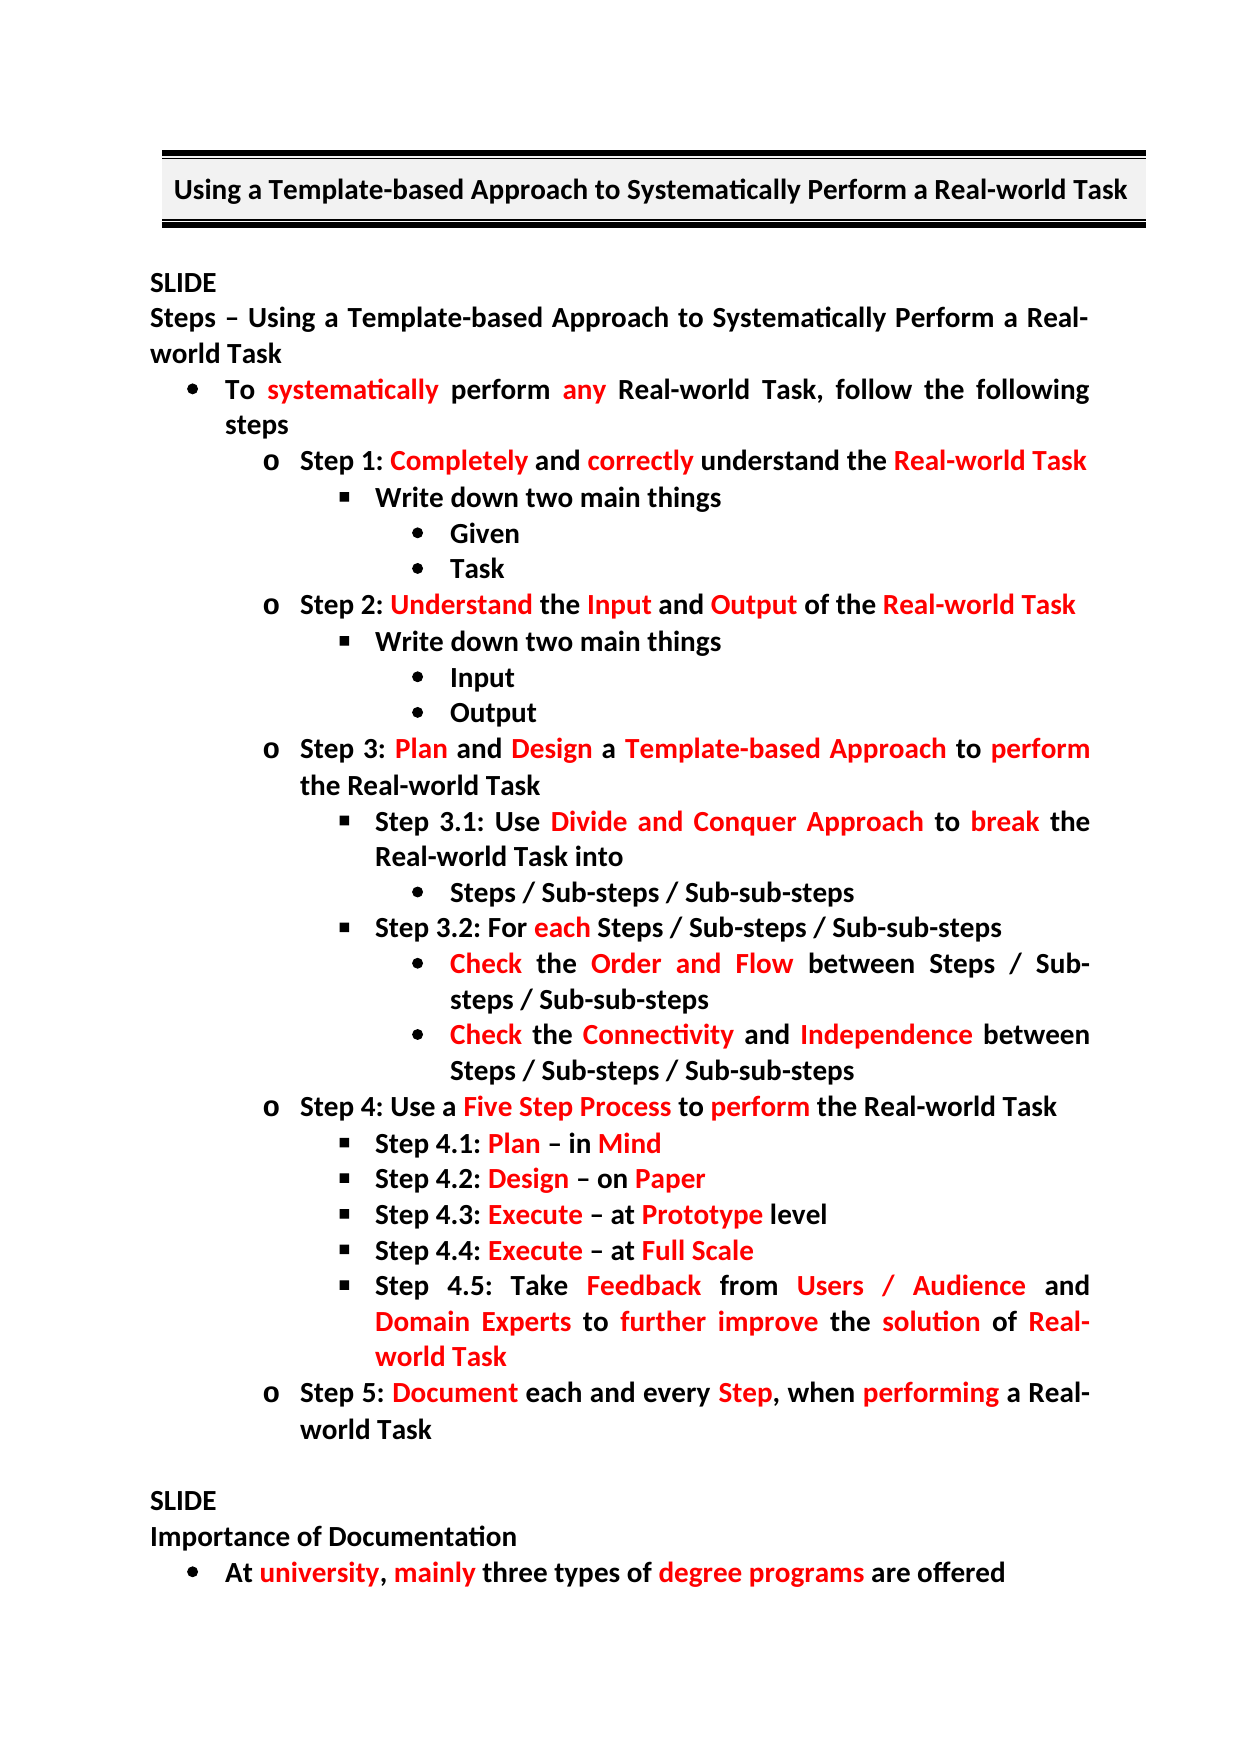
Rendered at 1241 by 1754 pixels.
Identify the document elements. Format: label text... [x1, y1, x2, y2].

table_header Using a Template-based Approach to Systematically Perform a Real-world Task [162, 159, 1146, 219]
list Write down two main things [337, 623, 1090, 659]
list Write down two main things [337, 479, 1090, 515]
list Steps / Sub-steps / Sub-sub-steps [412, 874, 1090, 909]
list Step 5: Document each and every Step, when performing a Real-world Task [262, 1374, 1090, 1447]
list To systematically perform any Real-world Task, follow the following steps [187, 371, 1090, 442]
list Check the Order and Flow between Steps / Sub-steps / Sub-sub-steps [412, 945, 1090, 1016]
list Step 3.1: Use Divide and Conquer Approach to break the Real-world Task into [337, 803, 1090, 874]
list Step 4.1: Plan – in Mind [337, 1125, 1090, 1160]
list Step 3: Plan and Design a Template-based Approach to perform the Real-world Task [262, 730, 1090, 803]
text SLIDE [150, 264, 1090, 299]
text Importance of Documentation [150, 1518, 1090, 1554]
list Step 4.2: Design – on Paper [337, 1160, 1090, 1196]
list Step 4.5: Take Feedback from Users / Audience and Domain Experts to further improve the solution of Real-world Task [337, 1267, 1090, 1374]
list Step 1: Completely and correctly understand the Real-world Task [262, 442, 1090, 479]
list Input [412, 659, 1090, 694]
list Step 4.4: Execute – at Full Scale [337, 1232, 1090, 1267]
list Step 4: Use a Five Step Process to perform the Real-world Task [262, 1088, 1090, 1125]
list Output [412, 694, 1090, 730]
text SLIDE [150, 1482, 1090, 1518]
list Step 2: Understand the Input and Output of the Real-world Task [262, 586, 1090, 623]
list Step 4.3: Execute – at Prototype level [337, 1196, 1090, 1232]
list Check the Connectivity and Independence between Steps / Sub-steps / Sub-sub-steps [412, 1016, 1090, 1088]
list Task [412, 550, 1090, 586]
text Steps – Using a Template-based Approach to Systematically Perform a Real-world Task [150, 299, 1090, 371]
list At university, mainly three types of degree programs are offered [187, 1554, 1090, 1589]
list Given [412, 515, 1090, 550]
list Step 3.2: For each Steps / Sub-steps / Sub-sub-steps [337, 909, 1090, 945]
